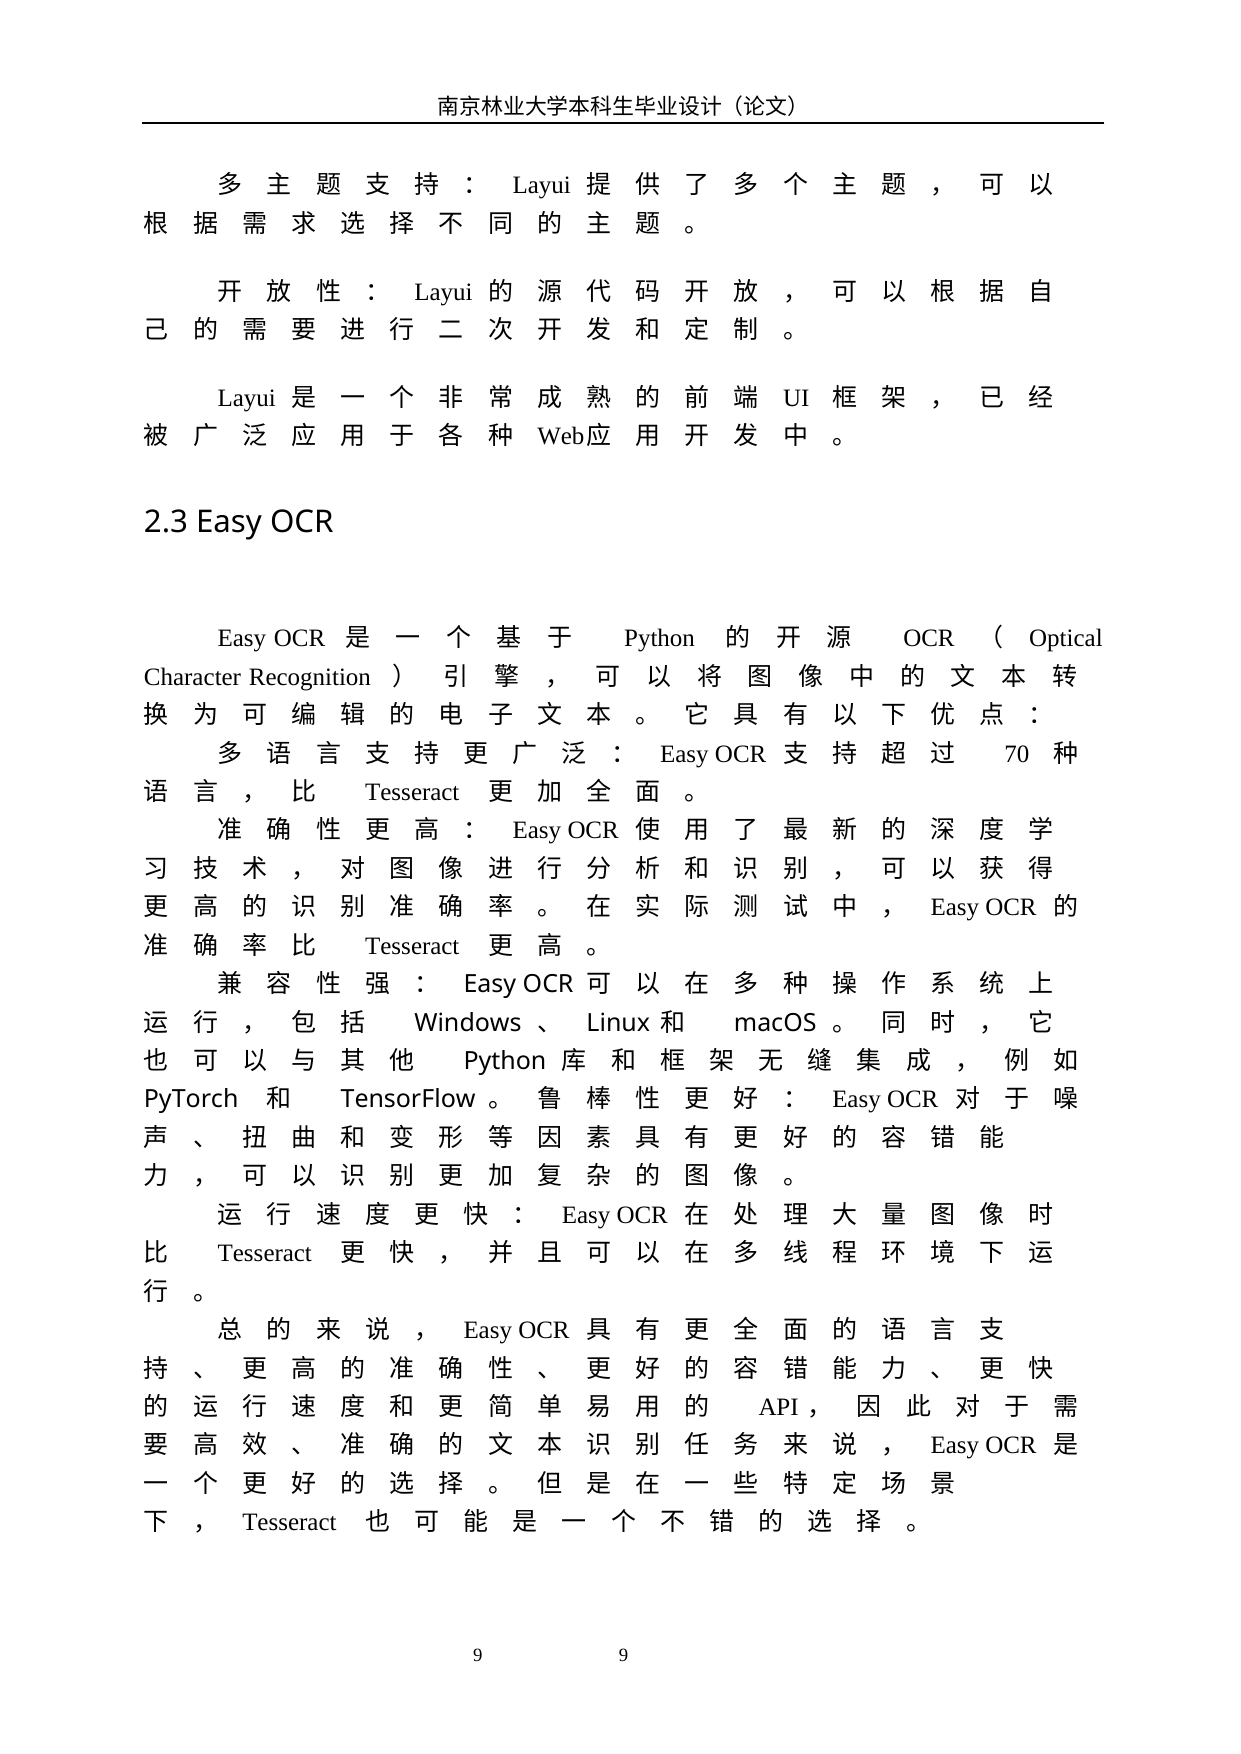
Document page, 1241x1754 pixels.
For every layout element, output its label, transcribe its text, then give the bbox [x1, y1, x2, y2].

text 兼容性强：Easy OCR 可以在多种操作系统上运行，包括 Windows、Linux 和 macOS。同时，它也可以与其他 Python 库和框架无缝集成，例如 PyTorch 和 TensorFlow。鲁棒性更好：Easy OCR 对于噪声、扭曲和变形等因素具有更好的容错能力，可以识别更加复杂的图像。 [144, 963, 1102, 1193]
text Layui是一个非常成熟的前端UI框架，已经被广泛应用于各种Web应用开发中。 [144, 376, 1102, 453]
text 多主题支持：Layui提供了多个主题，可以根据需求选择不同的主题。 [144, 164, 1102, 241]
text 运行速度更快：Easy OCR 在处理大量图像时比 Tesseract 更快，并且可以在多线程环境下运行。 [144, 1193, 1102, 1308]
text 总的来说，Easy OCR 具有更全面的语言支持、更高的准确性、更好的容错能力、更快的运行速度和更简单易用的 API，因此对于需要高效、准确的文本识别任务来说，Easy OCR 是一个更好的选择。但是在一些特定场景下，Tesseract 也可能是一个不错的选择。 [144, 1308, 1102, 1539]
text 准确性更高：Easy OCR 使用了最新的深度学习技术，对图像进行分析和识别，可以获得更高的识别准确率。在实际测试中，Easy OCR 的准确率比 Tesseract 更高。 [144, 809, 1102, 963]
text Easy OCR 是一个基于 Python 的开源 OCR（Optical Character Recognition）引擎，可以将图像中的文本转换为可编辑的电子文本。它具有以下优点： [144, 617, 1102, 732]
subtitle 2.3 Easy OCR [144, 482, 1102, 559]
text 开放性：Layui的源代码开放，可以根据自己的需要进行二次开发和定制。 [144, 270, 1102, 347]
text 多语言支持更广泛：Easy OCR 支持超过 70 种语言，比 Tesseract 更加全面。 [144, 732, 1102, 809]
